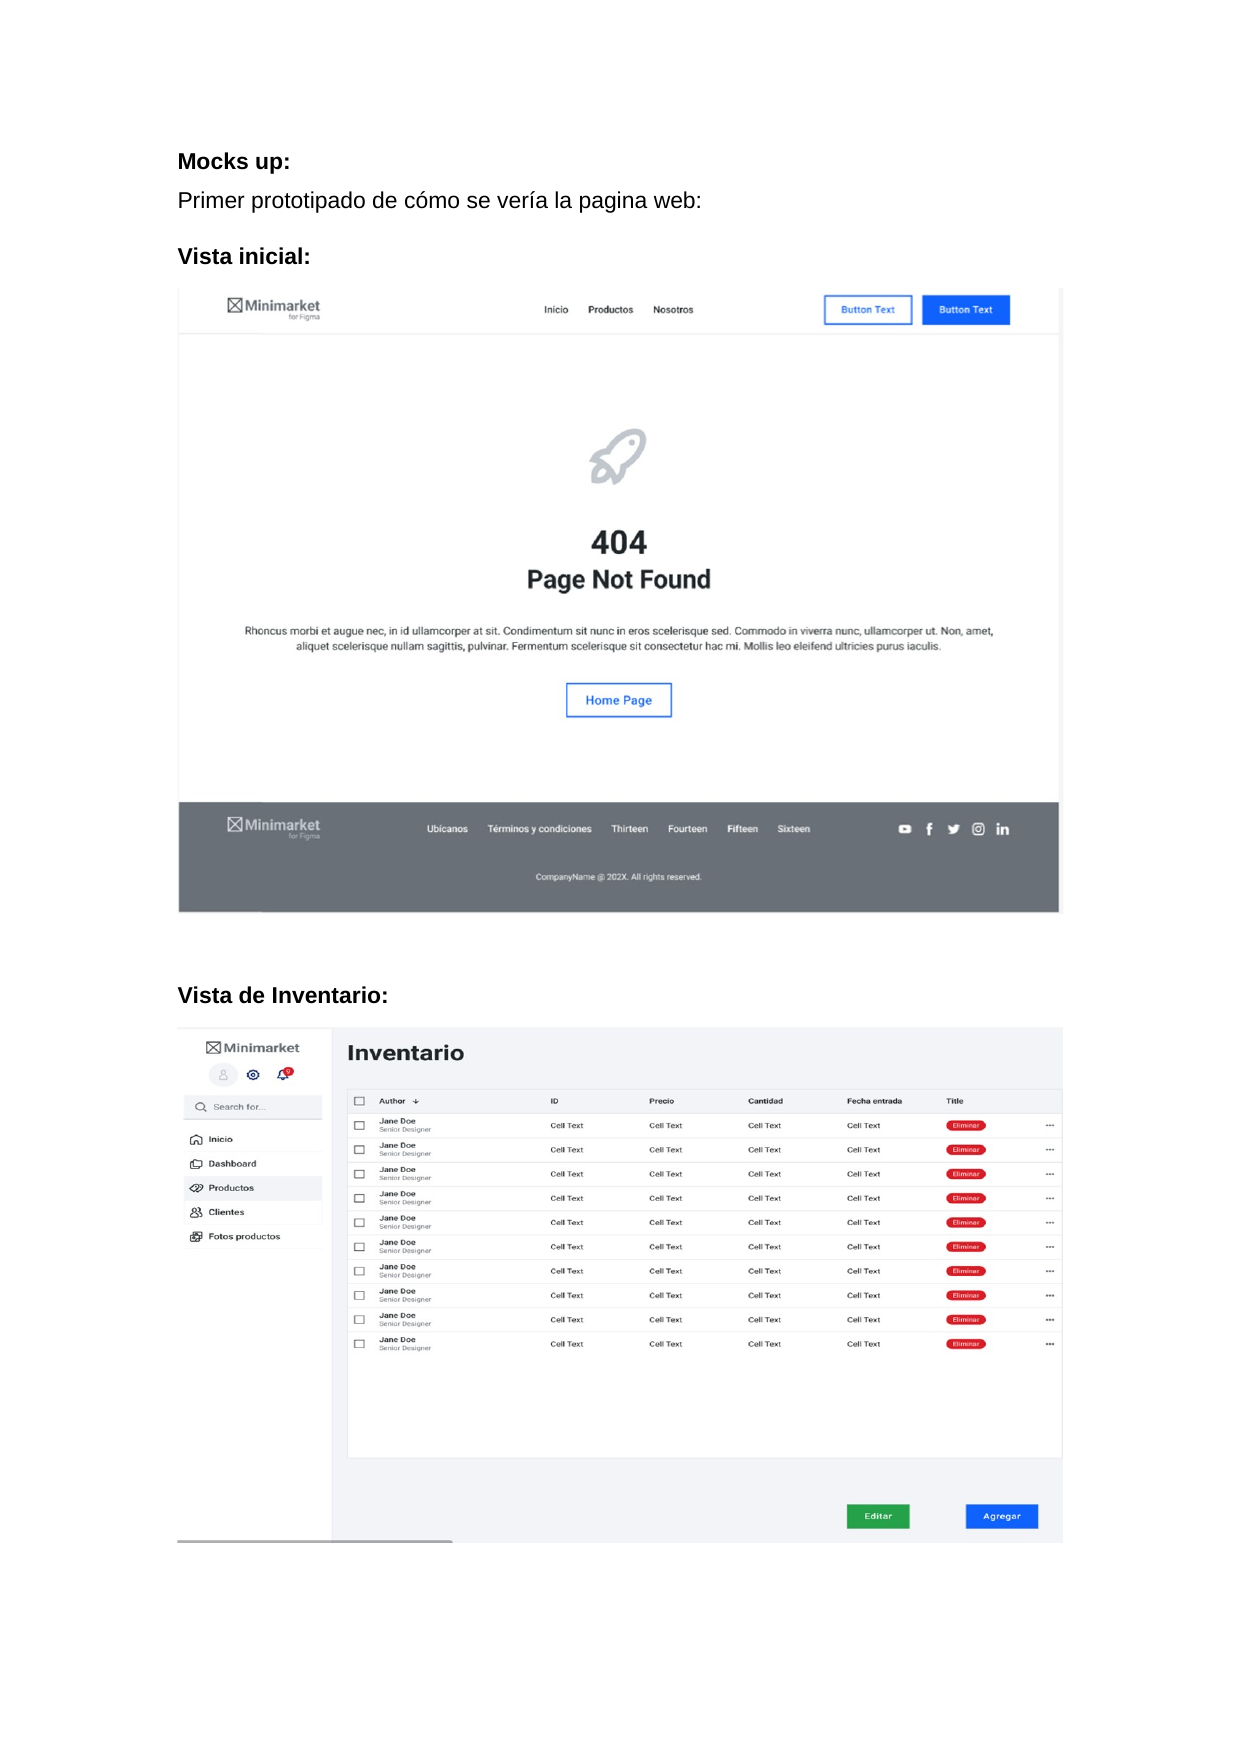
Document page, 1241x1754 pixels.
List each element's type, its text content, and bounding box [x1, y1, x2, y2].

text Vista de Inventario: [177, 982, 1063, 1008]
text Primer prototipado de cómo se vería la pagina web: [177, 187, 1063, 213]
subtitle Mocks up: [177, 148, 1063, 174]
text Vista inicial: [177, 243, 1063, 270]
picture [177, 1027, 1063, 1543]
picture [177, 288, 1064, 914]
